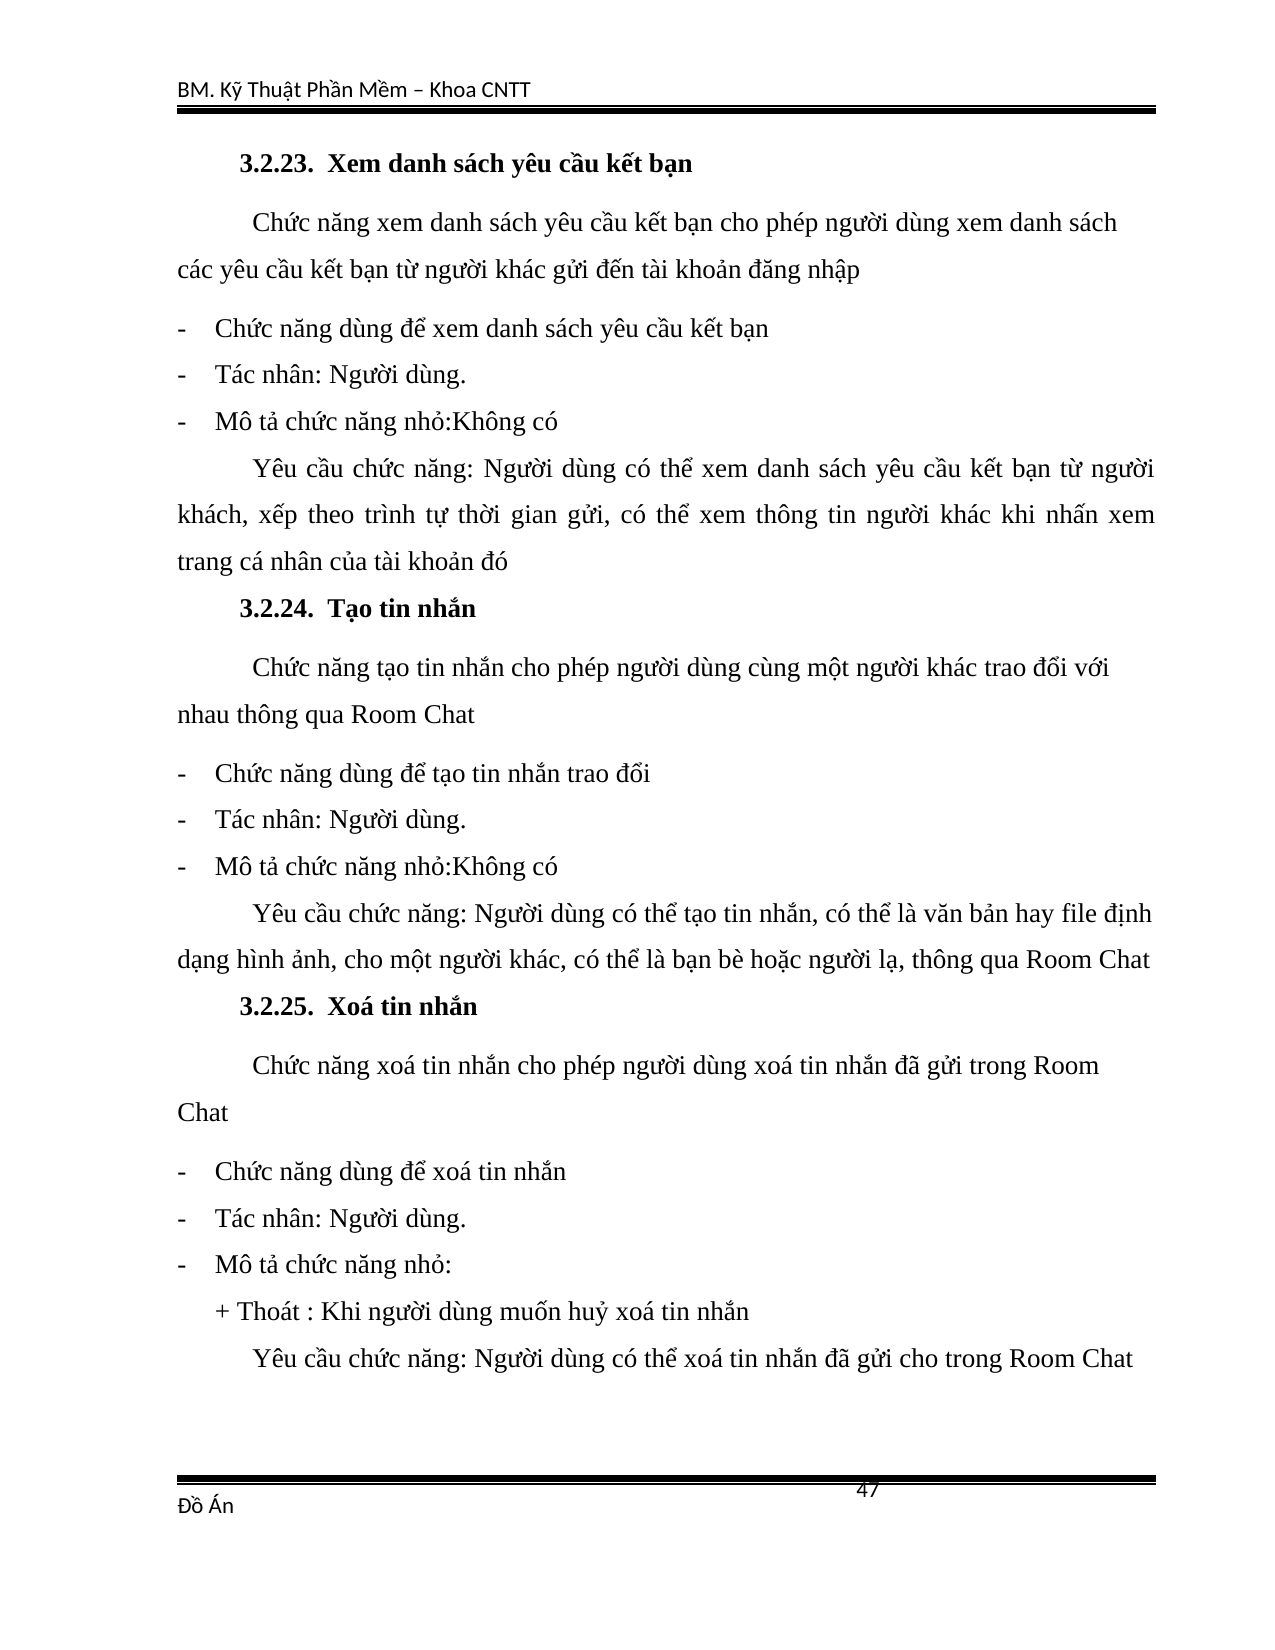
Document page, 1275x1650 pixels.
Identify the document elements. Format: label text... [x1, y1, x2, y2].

list Tác nhân: Người dùng. [177, 1202, 1156, 1233]
list Chức năng dùng để xoá tin nhắn [177, 1155, 1156, 1186]
text Chức năng xoá tin nhắn cho phép người dùng xoá tin nhắn đã gửi trong Room Chat [177, 1049, 1156, 1127]
list Mô tả chức năng nhỏ:Không có [177, 405, 1156, 436]
list Tác nhân: Người dùng. [177, 804, 1156, 835]
text Chức năng tạo tin nhắn cho phép người dùng cùng một người khác trao đổi với nhau thông qua Room Chat [177, 651, 1156, 729]
list Tác nhân: Người dùng. [177, 359, 1156, 390]
list Mô tả chức năng nhỏ: [177, 1249, 1156, 1280]
list Tạo tin nhắn [239, 592, 1156, 623]
list Xoá tin nhắn [239, 990, 1156, 1021]
list Chức năng dùng để tạo tin nhắn trao đổi [177, 757, 1156, 788]
list Mô tả chức năng nhỏ:Không có [177, 850, 1156, 881]
list + Thoát : Khi người dùng muốn huỷ xoá tin nhắn [177, 1295, 1156, 1326]
list Xem danh sách yêu cầu kết bạn [239, 147, 1156, 178]
text Chức năng xem danh sách yêu cầu kết bạn cho phép người dùng xem danh sách các yêu cầu kết bạn từ người khác gửi đến tài khoản đăng nhập [177, 206, 1156, 284]
list Chức năng dùng để xem danh sách yêu cầu kết bạn [177, 312, 1156, 343]
list Yêu cầu chức năng: Người dùng có thể xem danh sách yêu cầu kết bạn từ người khách, xếp theo trình tự thời gian gửi, có thể xem thông tin người khác khi nhấn xem trang cá nhân của tài khoản đó [177, 452, 1156, 576]
list Yêu cầu chức năng: Người dùng có thể tạo tin nhắn, có thể là văn bản hay file định dạng hình ảnh, cho một người khác, có thể là bạn bè hoặc người lạ, thông qua Room Chat [177, 897, 1156, 975]
list Yêu cầu chức năng: Người dùng có thể xoá tin nhắn đã gửi cho trong Room Chat [177, 1342, 1156, 1373]
